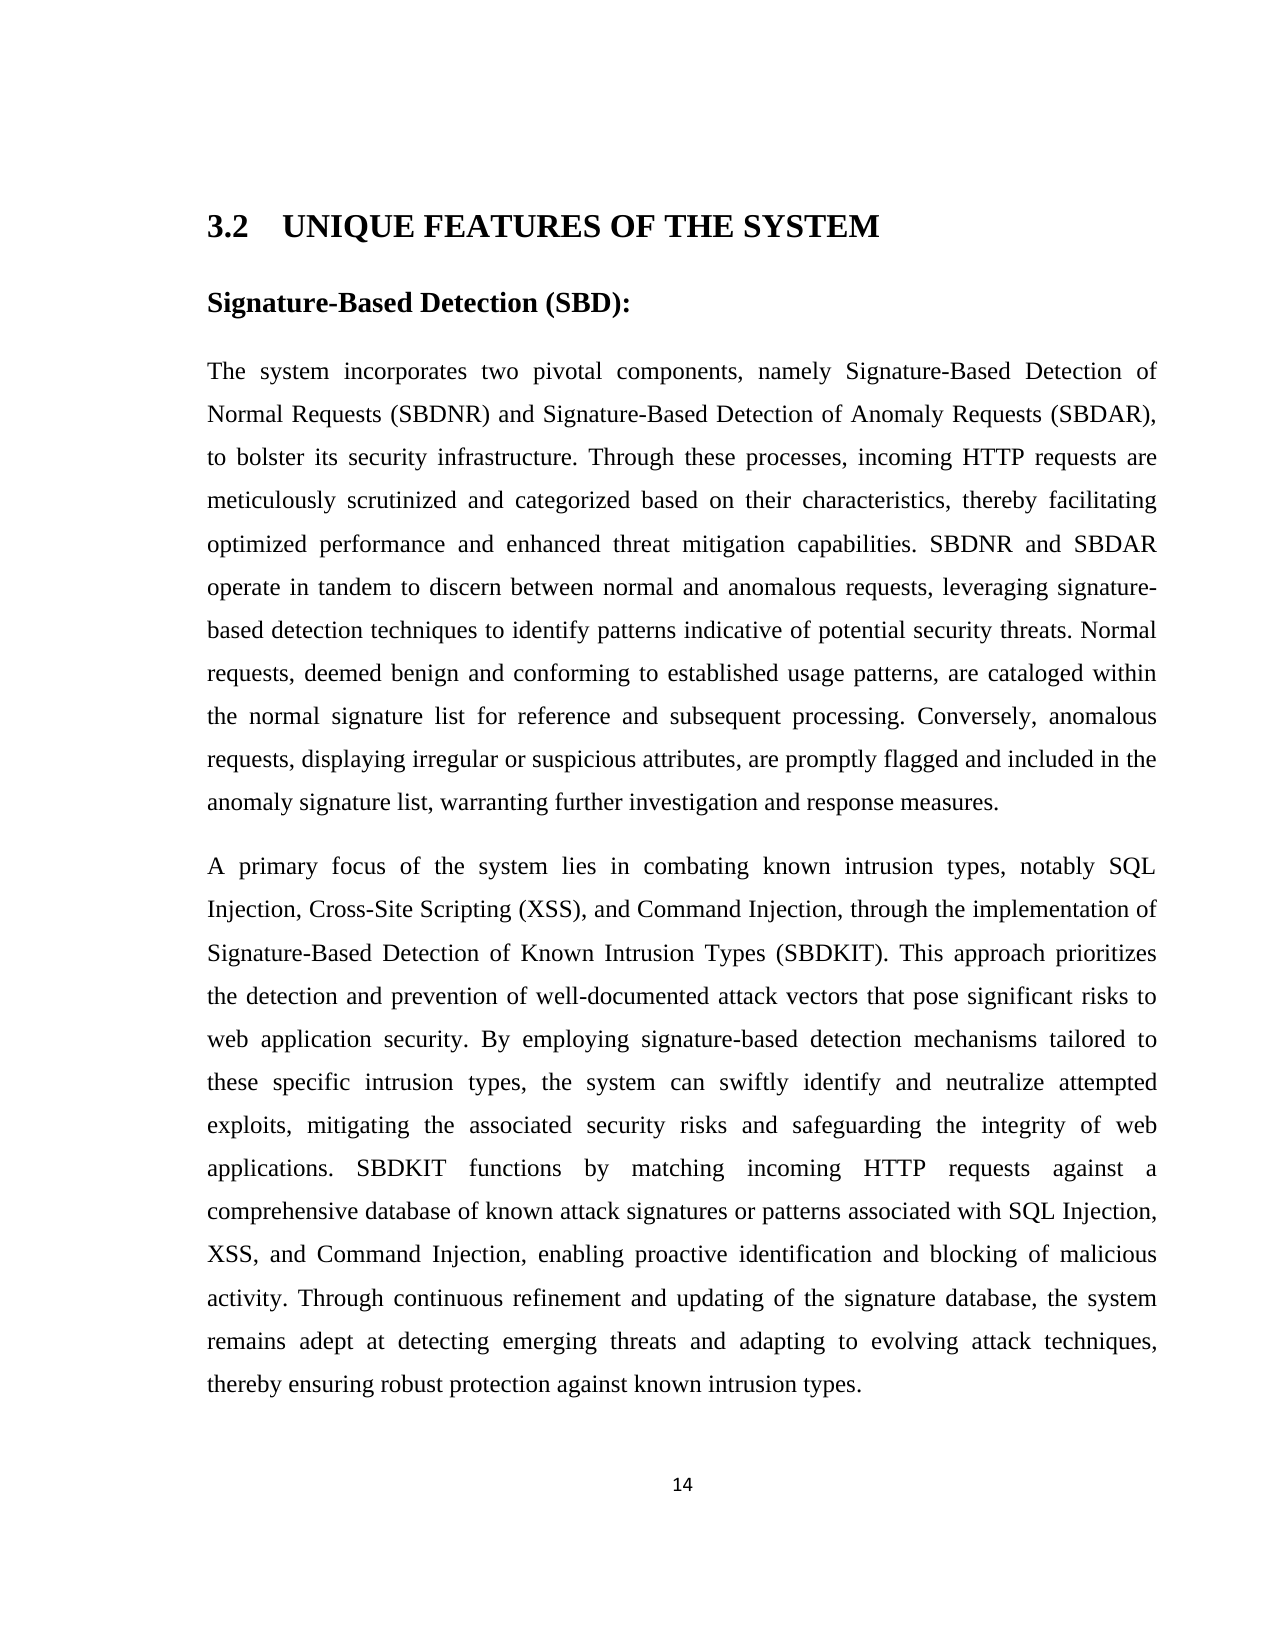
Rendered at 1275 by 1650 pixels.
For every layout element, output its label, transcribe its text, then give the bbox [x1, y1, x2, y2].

text Signature-Based Detection (SBD): [207, 285, 1158, 319]
text A primary focus of the system lies in combating known intrusion types, notably SQL Injection, Cross-Site Scripting (XSS), and Command Injection, through the implementation of Signature-Based Detection of Known Intrusion Types (SBDKIT). This approach prioritizes the detection and prevention of well-documented attack vectors that pose significant risks to web application security. By employing signature-based detection mechanisms tailored to these specific intrusion types, the system can swiftly identify and neutralize attempted exploits, mitigating the associated security risks and safeguarding the integrity of web applications. SBDKIT functions by matching incoming HTTP requests against a comprehensive database of known attack signatures or patterns associated with SQL Injection, XSS, and Command Injection, enabling proactive identification and blocking of malicious activity. Through continuous refinement and updating of the signature database, the system remains adept at detecting emerging threats and adapting to evolving attack techniques, thereby ensuring robust protection against known intrusion types. [207, 851, 1158, 1398]
text 3.2 UNIQUE FEATURES OF THE SYSTEM [207, 207, 1158, 245]
text The system incorporates two pivotal components, namely Signature-Based Detection of Normal Requests (SBDNR) and Signature-Based Detection of Anomaly Requests (SBDAR), to bolster its security infrastructure. Through these processes, incoming HTTP requests are meticulously scrutinized and categorized based on their characteristics, thereby facilitating optimized performance and enhanced threat mitigation capabilities. SBDNR and SBDAR operate in tandem to discern between normal and anomalous requests, leveraging signature-based detection techniques to identify patterns indicative of potential security threats. Normal requests, deemed benign and conforming to established usage patterns, are cataloged within the normal signature list for reference and subsequent processing. Conversely, anomalous requests, displaying irregular or suspicious attributes, are promptly flagged and included in the anomaly signature list, warranting further investigation and response measures. [207, 356, 1158, 816]
